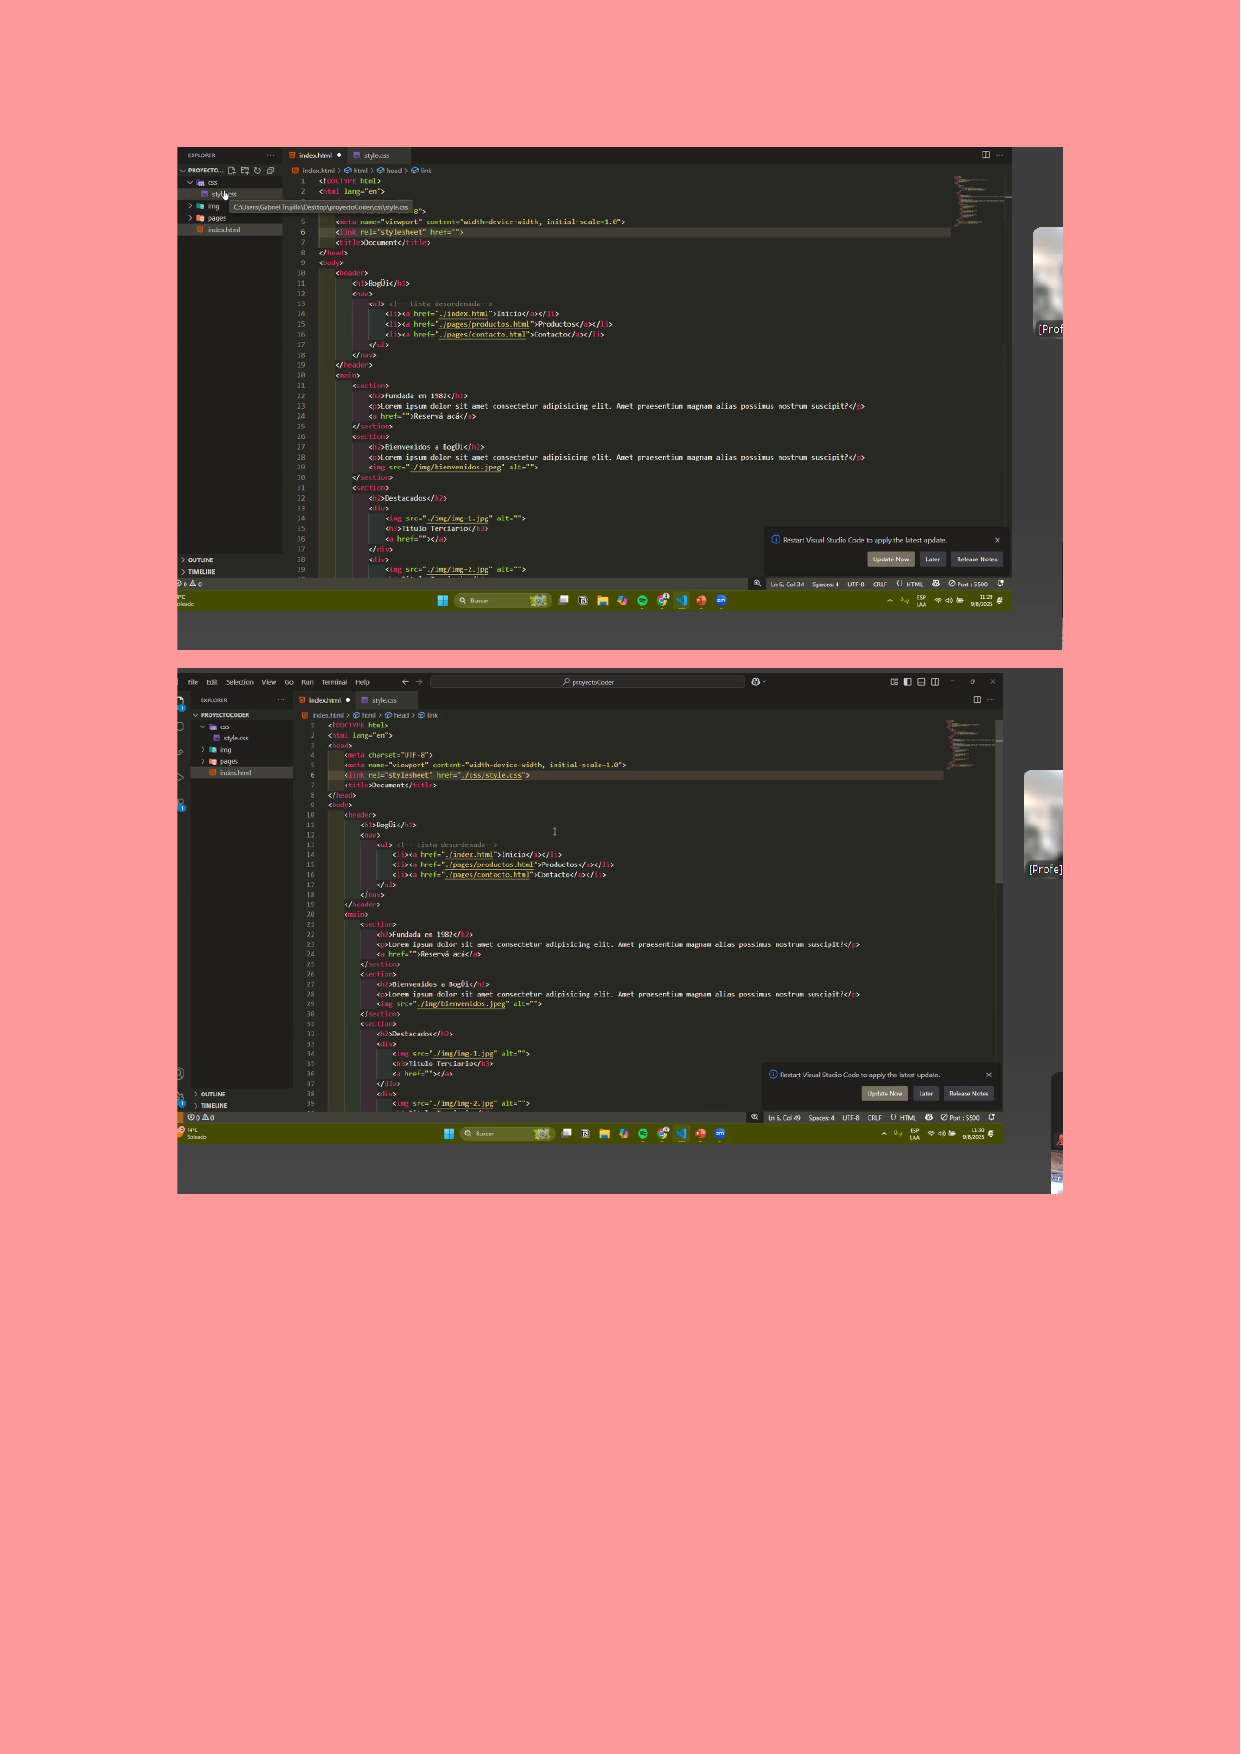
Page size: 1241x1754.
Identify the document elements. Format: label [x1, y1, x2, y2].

picture [177, 668, 1063, 1194]
picture [177, 147, 1063, 650]
